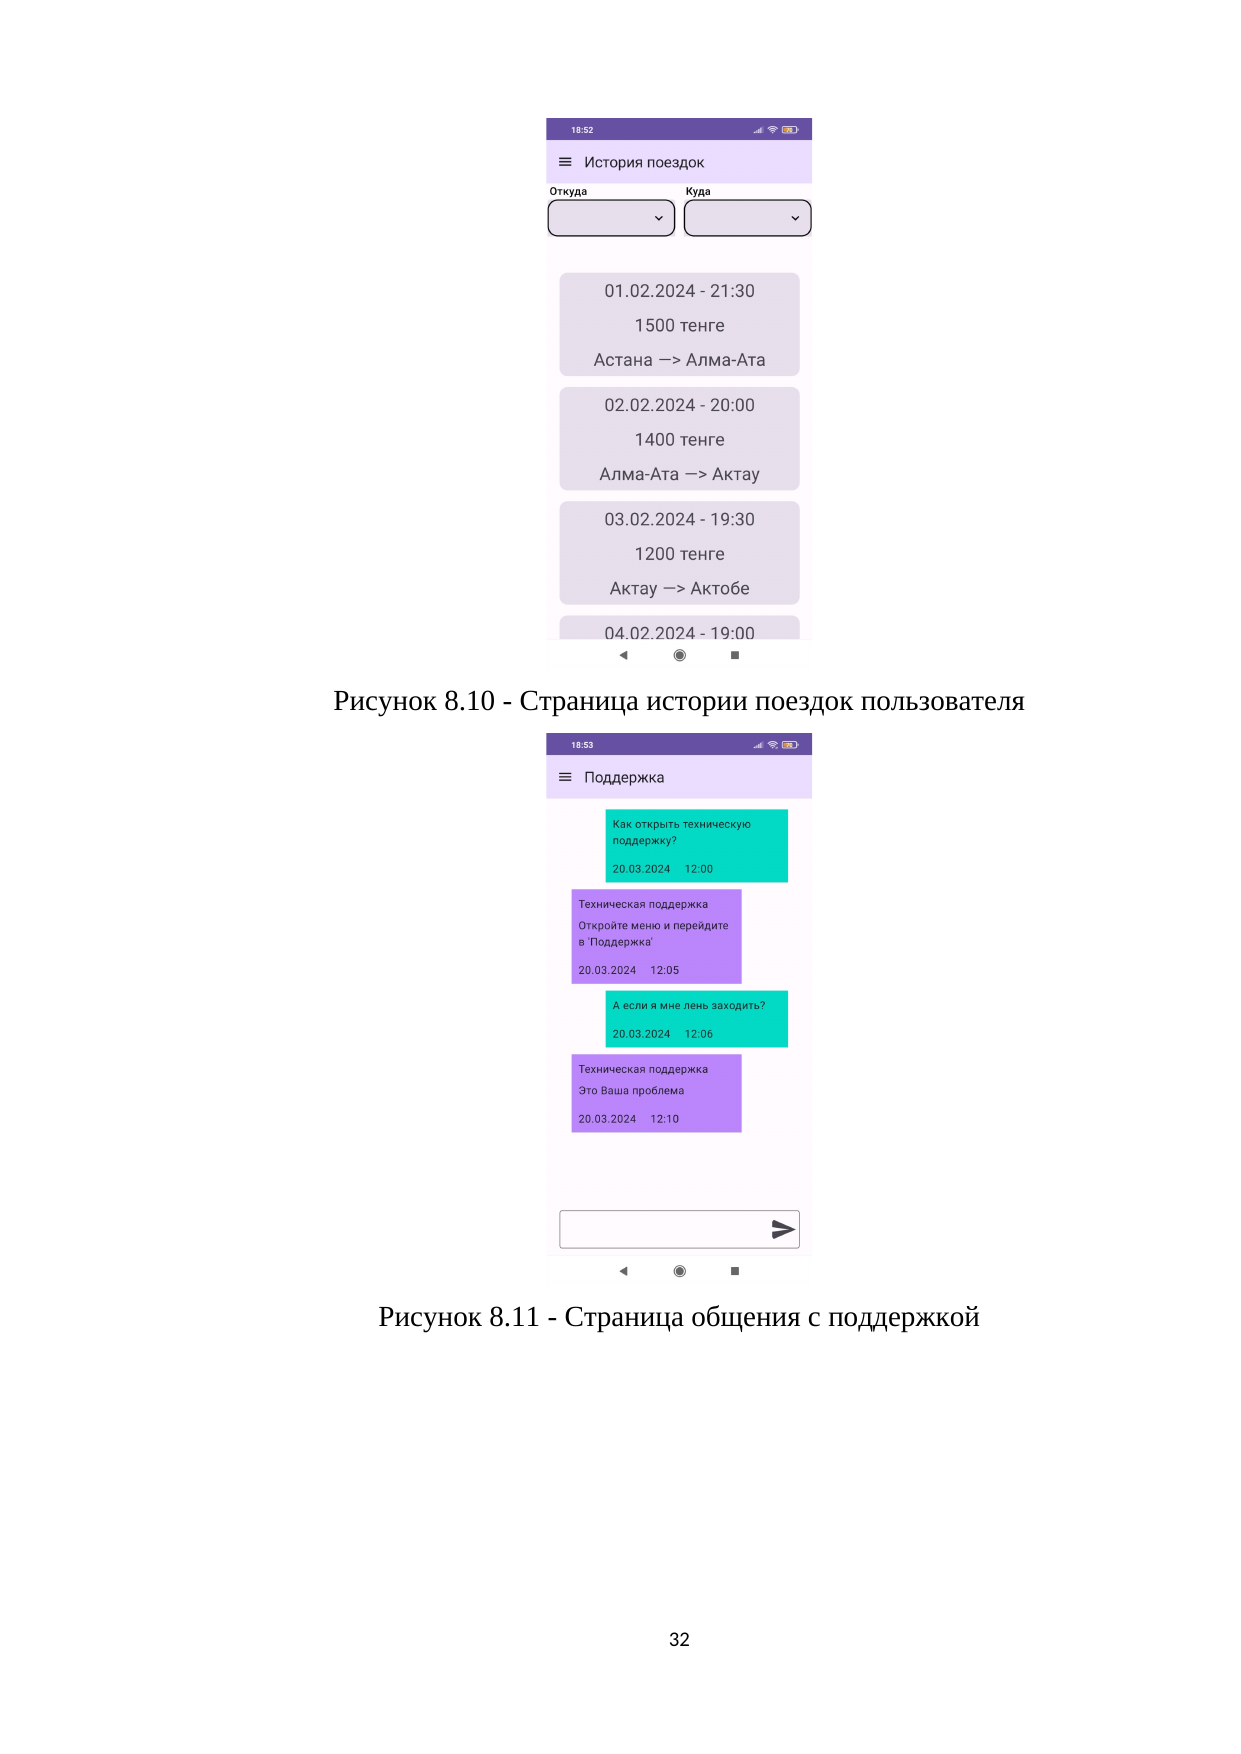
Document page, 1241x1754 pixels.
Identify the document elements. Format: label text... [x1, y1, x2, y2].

text Рисунок 8.10 - Страница истории поездок пользователя [177, 683, 1181, 717]
picture [546, 118, 813, 671]
text Рисунок 8.11 - Страница общения с поддержкой [177, 1299, 1181, 1333]
picture [546, 733, 813, 1287]
